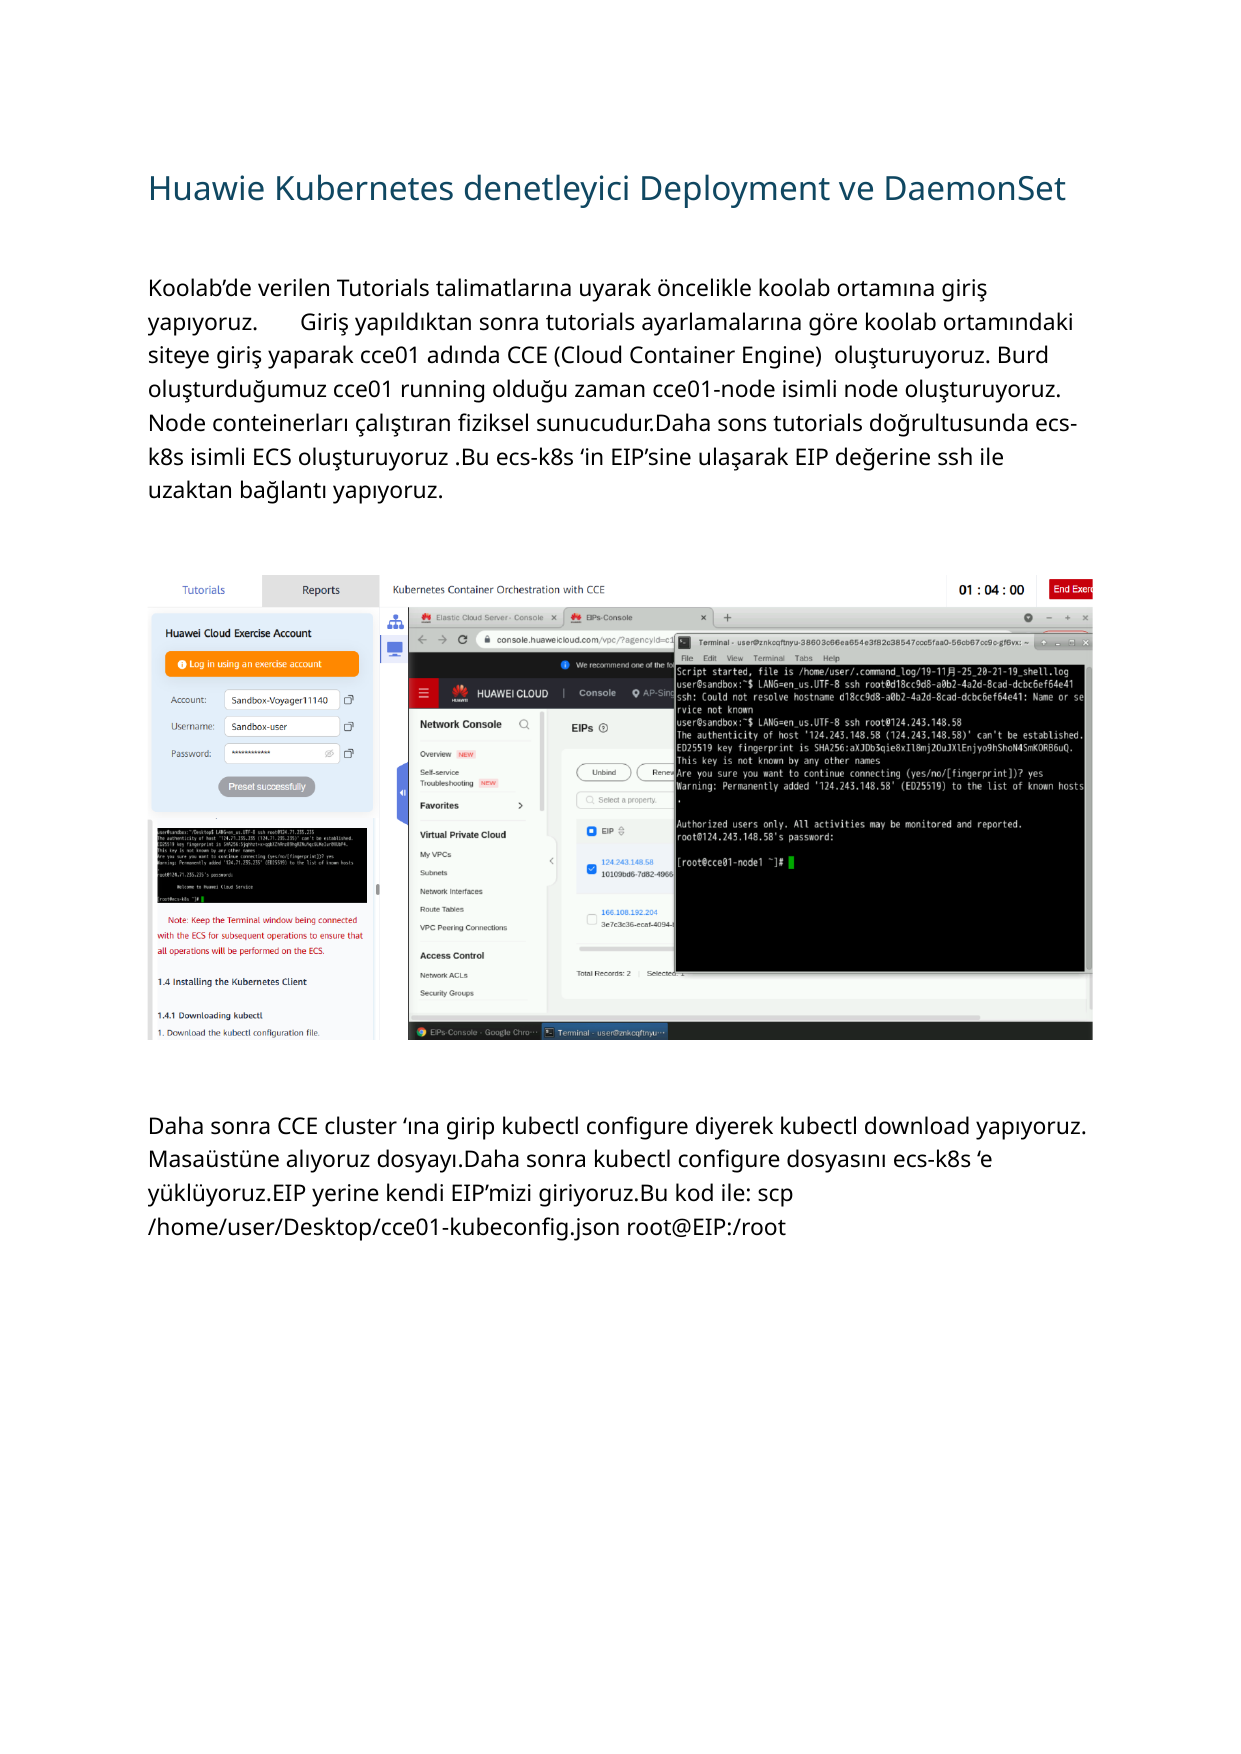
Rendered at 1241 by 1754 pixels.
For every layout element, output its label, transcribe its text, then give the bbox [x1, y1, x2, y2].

subtitle Huawie Kubernetes denetleyici Deployment ve DaemonSet [148, 164, 1093, 210]
text Koolab’de verilen Tutorials talimatlarına uyarak öncelikle koolab ortamına giriş yapıyoruz. Giriş yapıldıktan sonra tutorials ayarlamalarına göre koolab ortamındaki siteye giriş yaparak cce01 adında CCE (Cloud Container Engine) oluşturuyoruz. Burd oluşturduğumuz cce01 running olduğu zaman cce01-node isimli node oluşturuyoruz. Node conteinerları çalıştıran fiziksel sunucudur.Daha sons tutorials doğrultusunda ecs-k8s isimli ECS oluşturuyoruz .Bu ecs-k8s ‘in EIP’sine ulaşarak EIP değerine ssh ile uzaktan bağlantı yapıyoruz. [148, 272, 1093, 506]
text Daha sonra CCE cluster ‘ına girip kubectl configure diyerek kubectl download yapıyoruz. Masaüstüne alıyoruz dosyayı.Daha sonra kubectl configure dosyasını ecs-k8s ‘e yüklüyoruz.EIP yerine kendi EIP’mizi giriyoruz.Bu kod ile: scp /home/user/Desktop/cce01-kubeconfig.json root@EIP:/root [148, 1109, 1093, 1242]
picture [147, 575, 1093, 1040]
